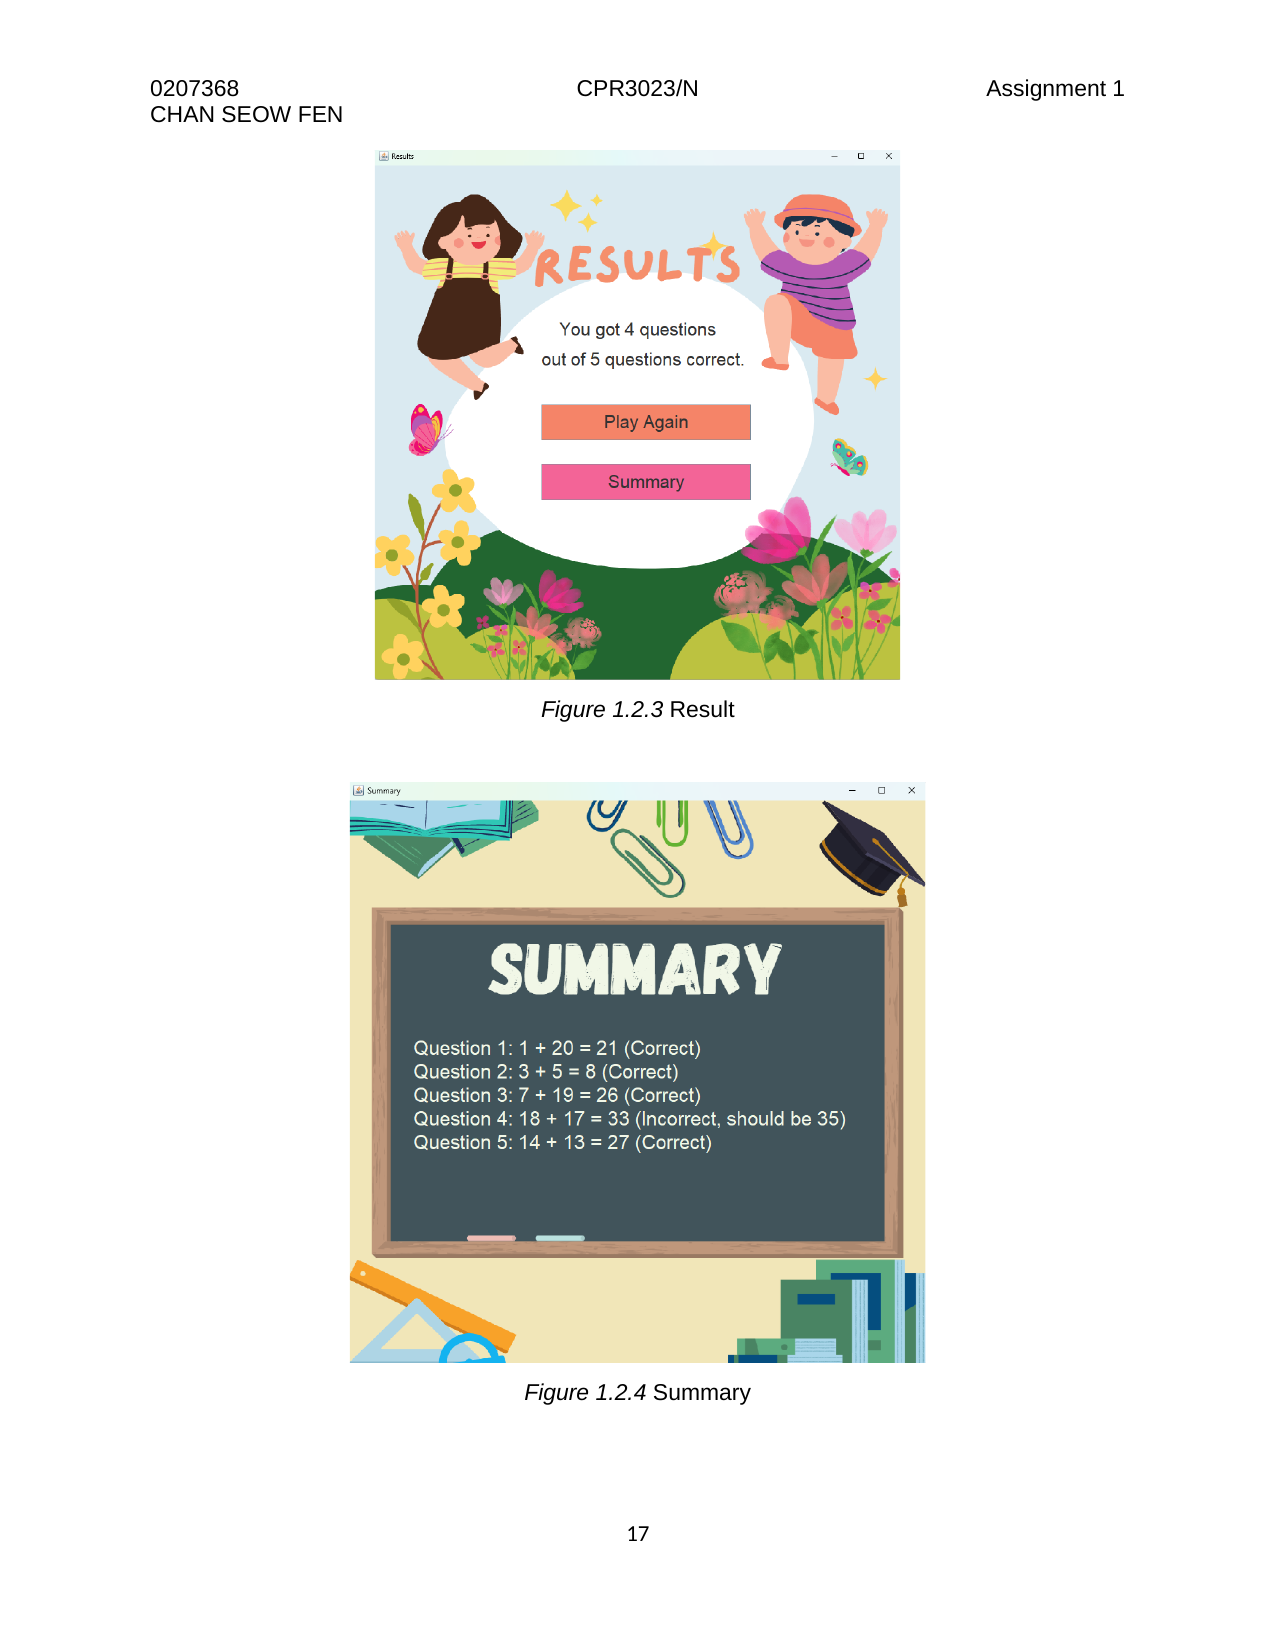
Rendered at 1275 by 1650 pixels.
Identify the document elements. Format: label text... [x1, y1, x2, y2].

picture [374, 150, 901, 680]
text Figure 1.2.4 Summary [150, 1379, 1125, 1405]
picture [349, 782, 926, 1363]
text Figure 1.2.3 Result [150, 696, 1125, 723]
